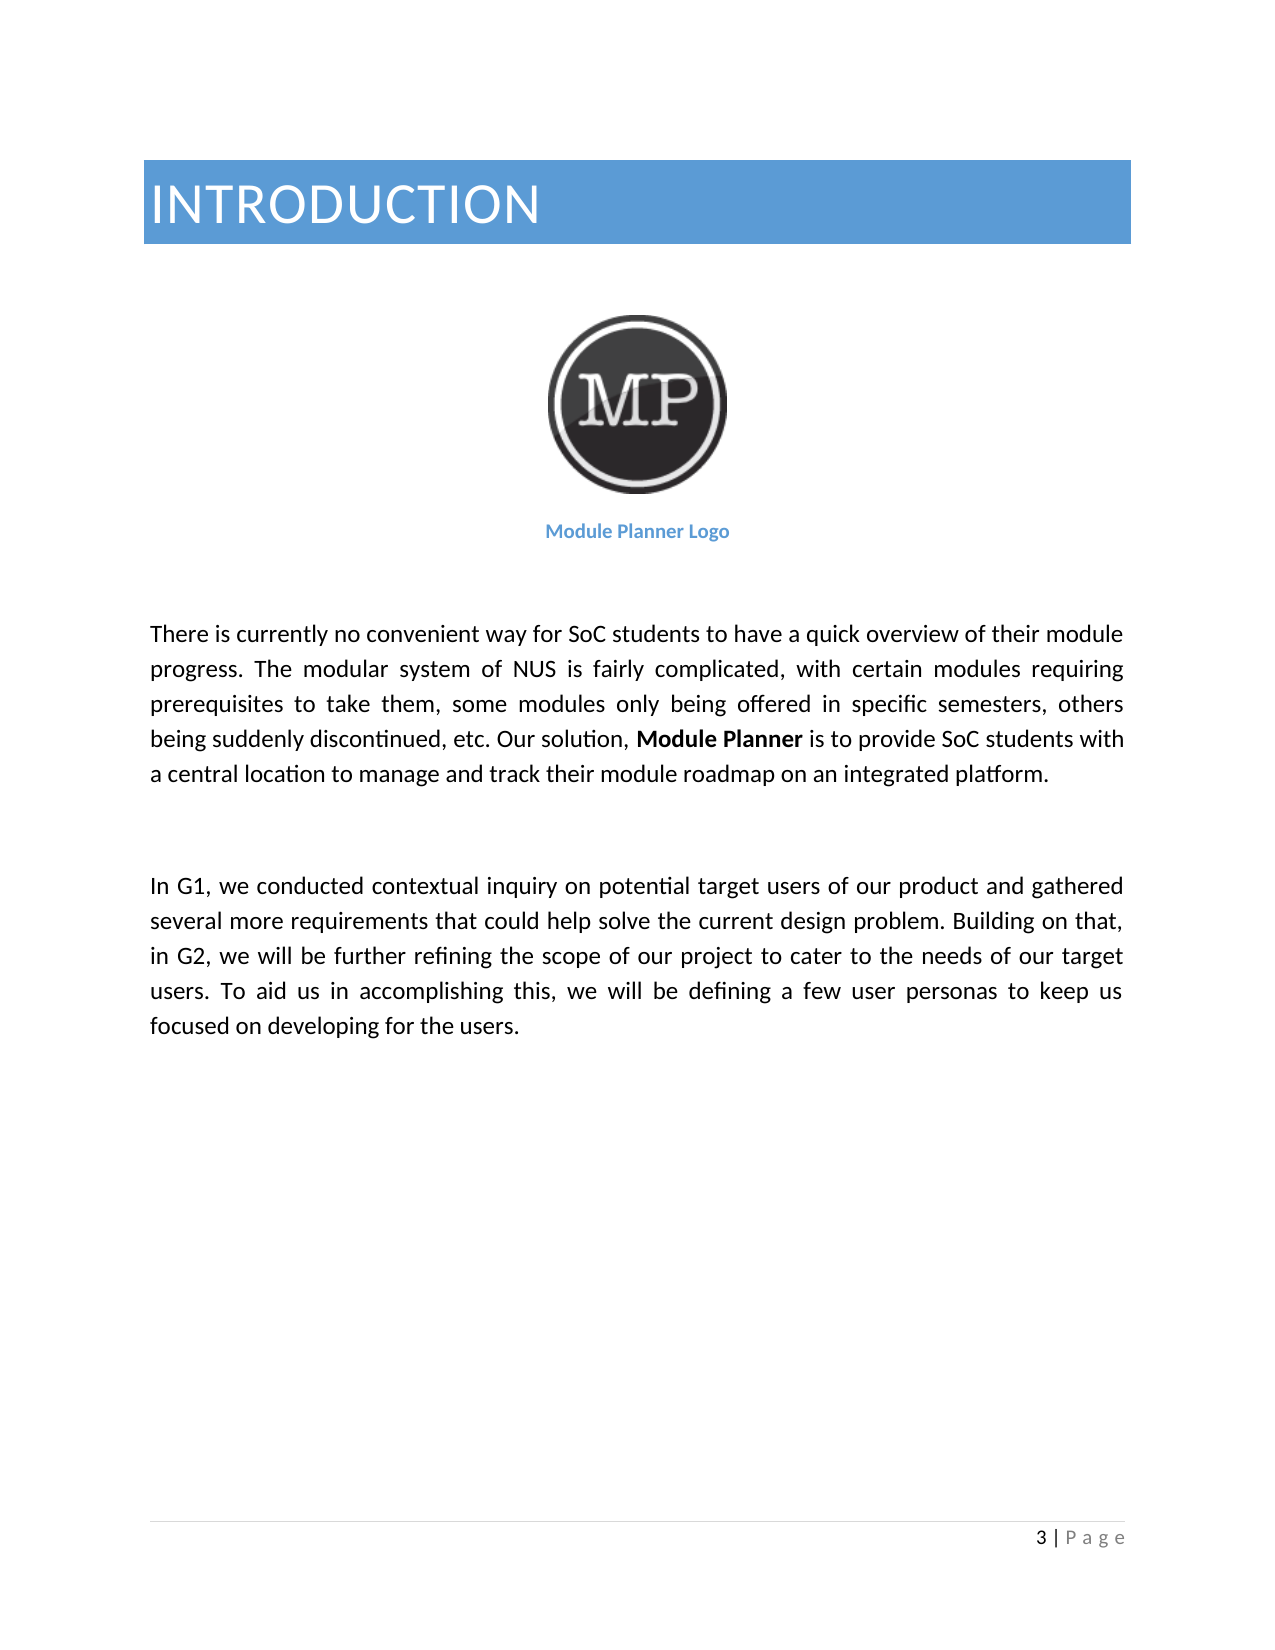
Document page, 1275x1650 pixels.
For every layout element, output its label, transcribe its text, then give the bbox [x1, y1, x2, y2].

text In G1, we conducted contextual inquiry on potential target users of our product and gathered several more requirements that could help solve the current design problem. Building on that, in G2, we will be further refining the scope of our project to cater to the needs of our target users. To aid us in accomplishing this, we will be defining a few user personas to keep us focused on developing for the users. [150, 870, 1125, 1041]
text Module Planner Logo [150, 519, 1125, 544]
text There is currently no convenient way for SoC students to have a quick overview of their module progress. The modular system of NUS is fairly complicated, with certain modules requiring prerequisites to take them, some modules only being offered in specific semesters, others being suddenly discontinued, etc. Our solution, Module Planner is to provide SoC students with a central location to manage and track their module roadmap on an integrated platform. [150, 619, 1125, 789]
subtitle INTRODUCTION [150, 167, 1125, 238]
picture [548, 315, 727, 494]
